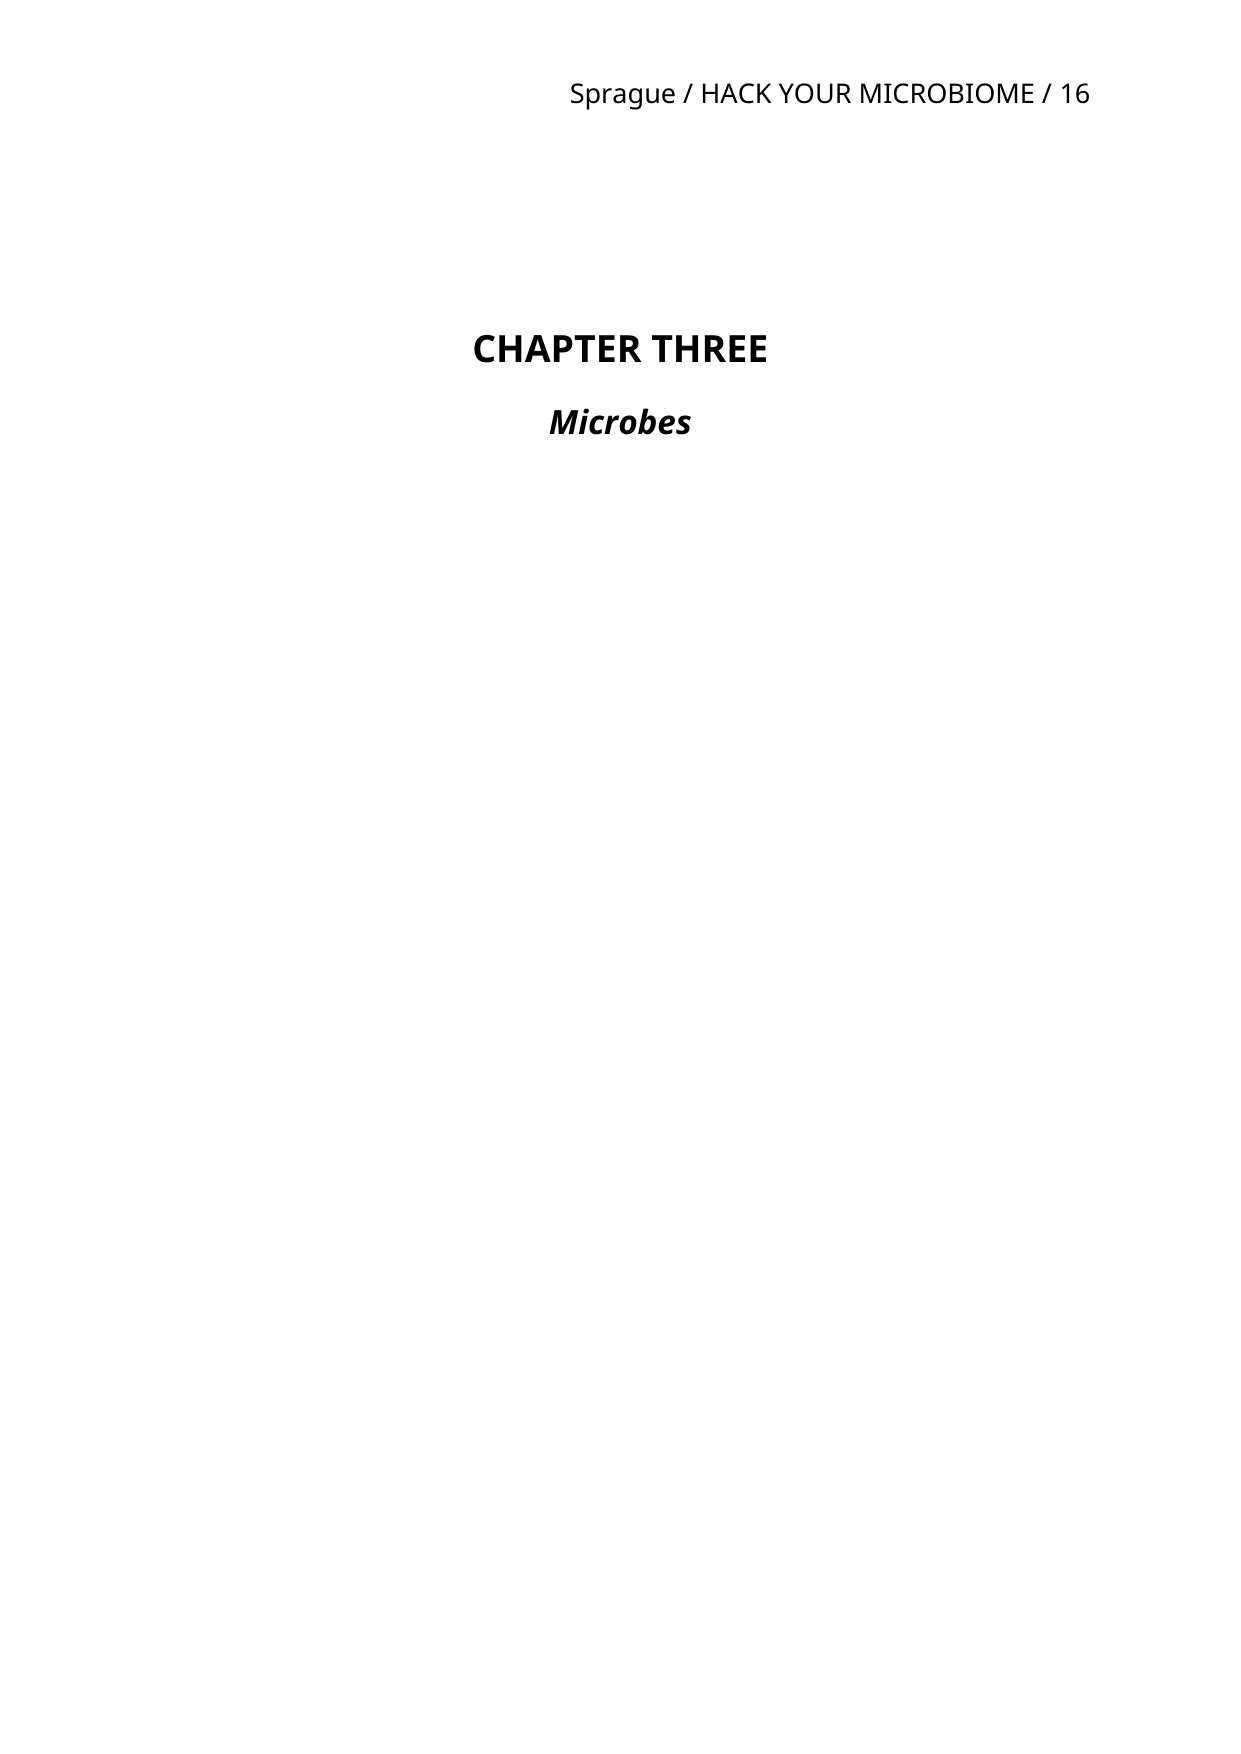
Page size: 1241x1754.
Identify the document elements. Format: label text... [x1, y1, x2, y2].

text CHAPTER THREE [150, 322, 1090, 373]
text Microbes [150, 399, 1090, 444]
